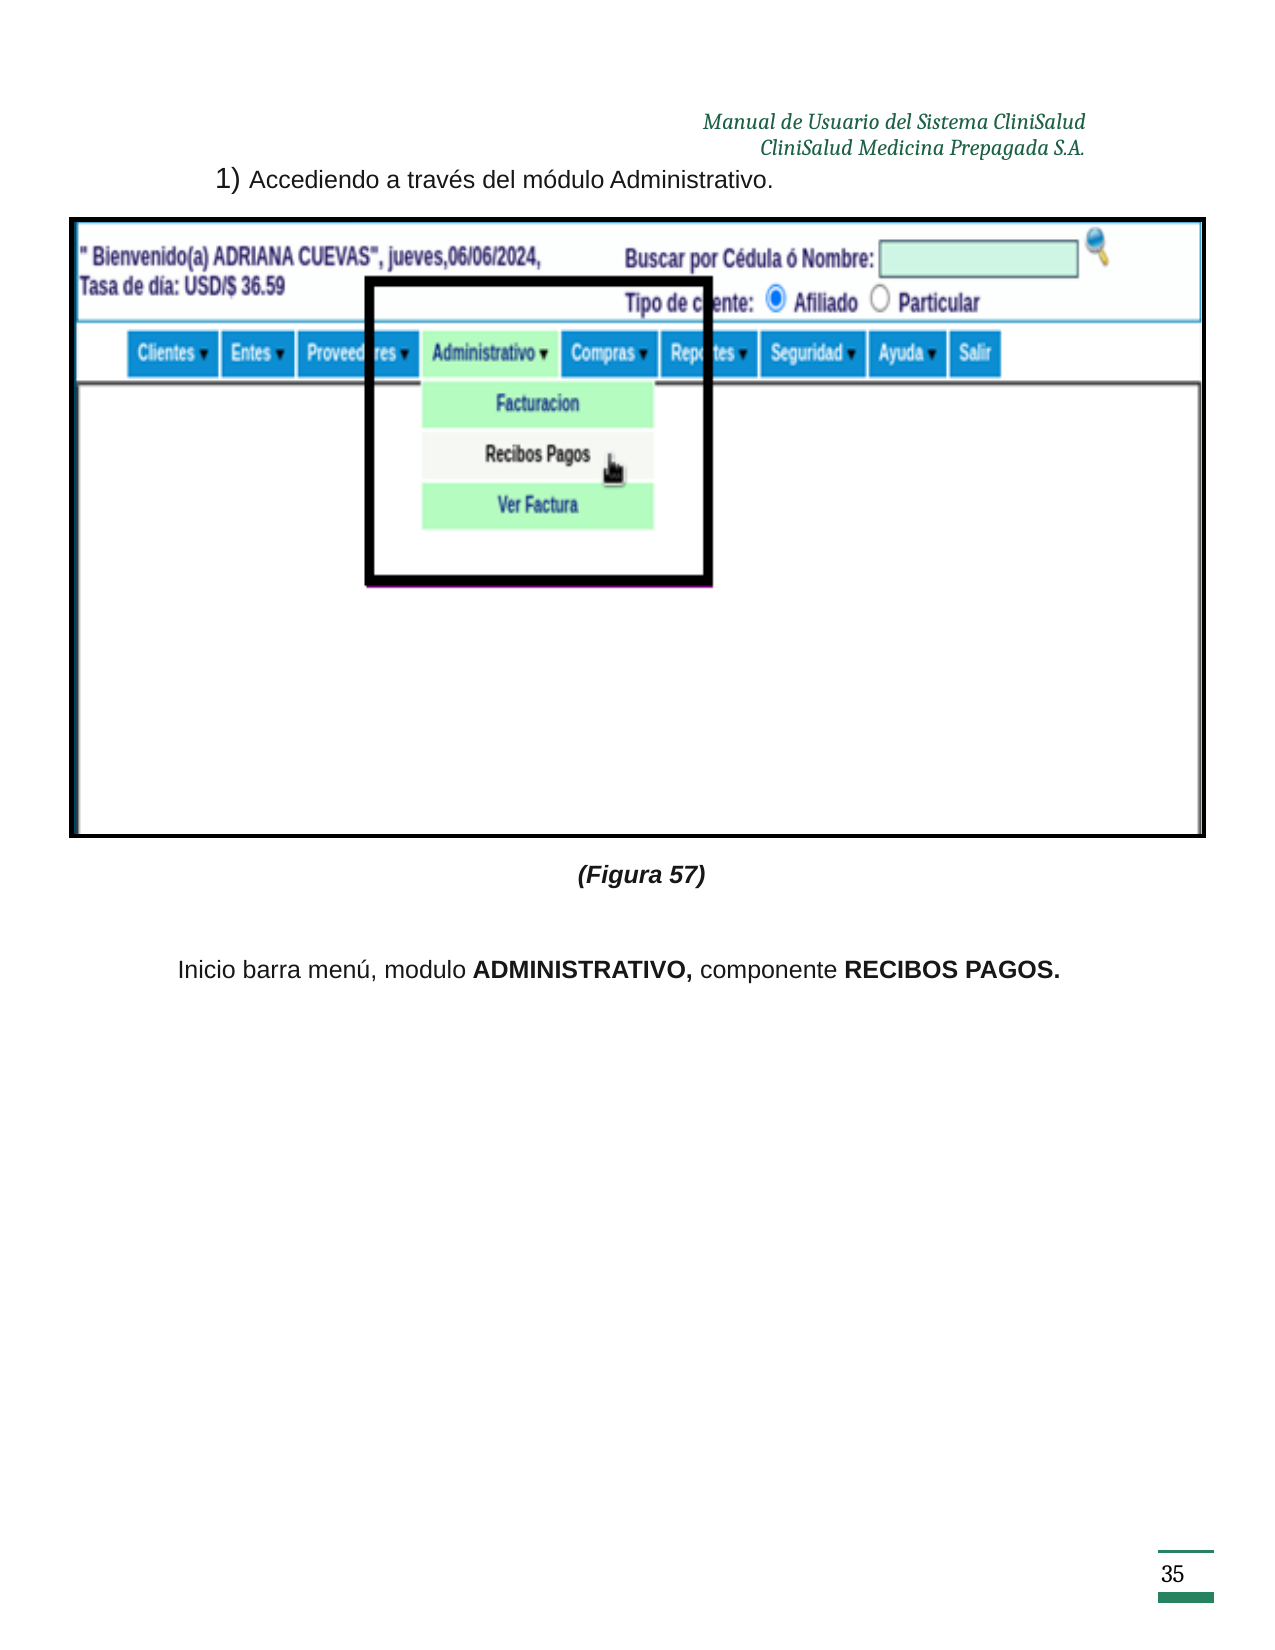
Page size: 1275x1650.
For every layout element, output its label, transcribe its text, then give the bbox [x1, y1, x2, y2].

text 1) Accediendo a través del módulo Administrativo. [215, 161, 1108, 194]
text (Figura 57) [177, 838, 1108, 889]
picture [76, 222, 1202, 834]
text Inicio barra menú, modulo ADMINISTRATIVO, componente RECIBOS PAGOS. [177, 955, 1108, 984]
